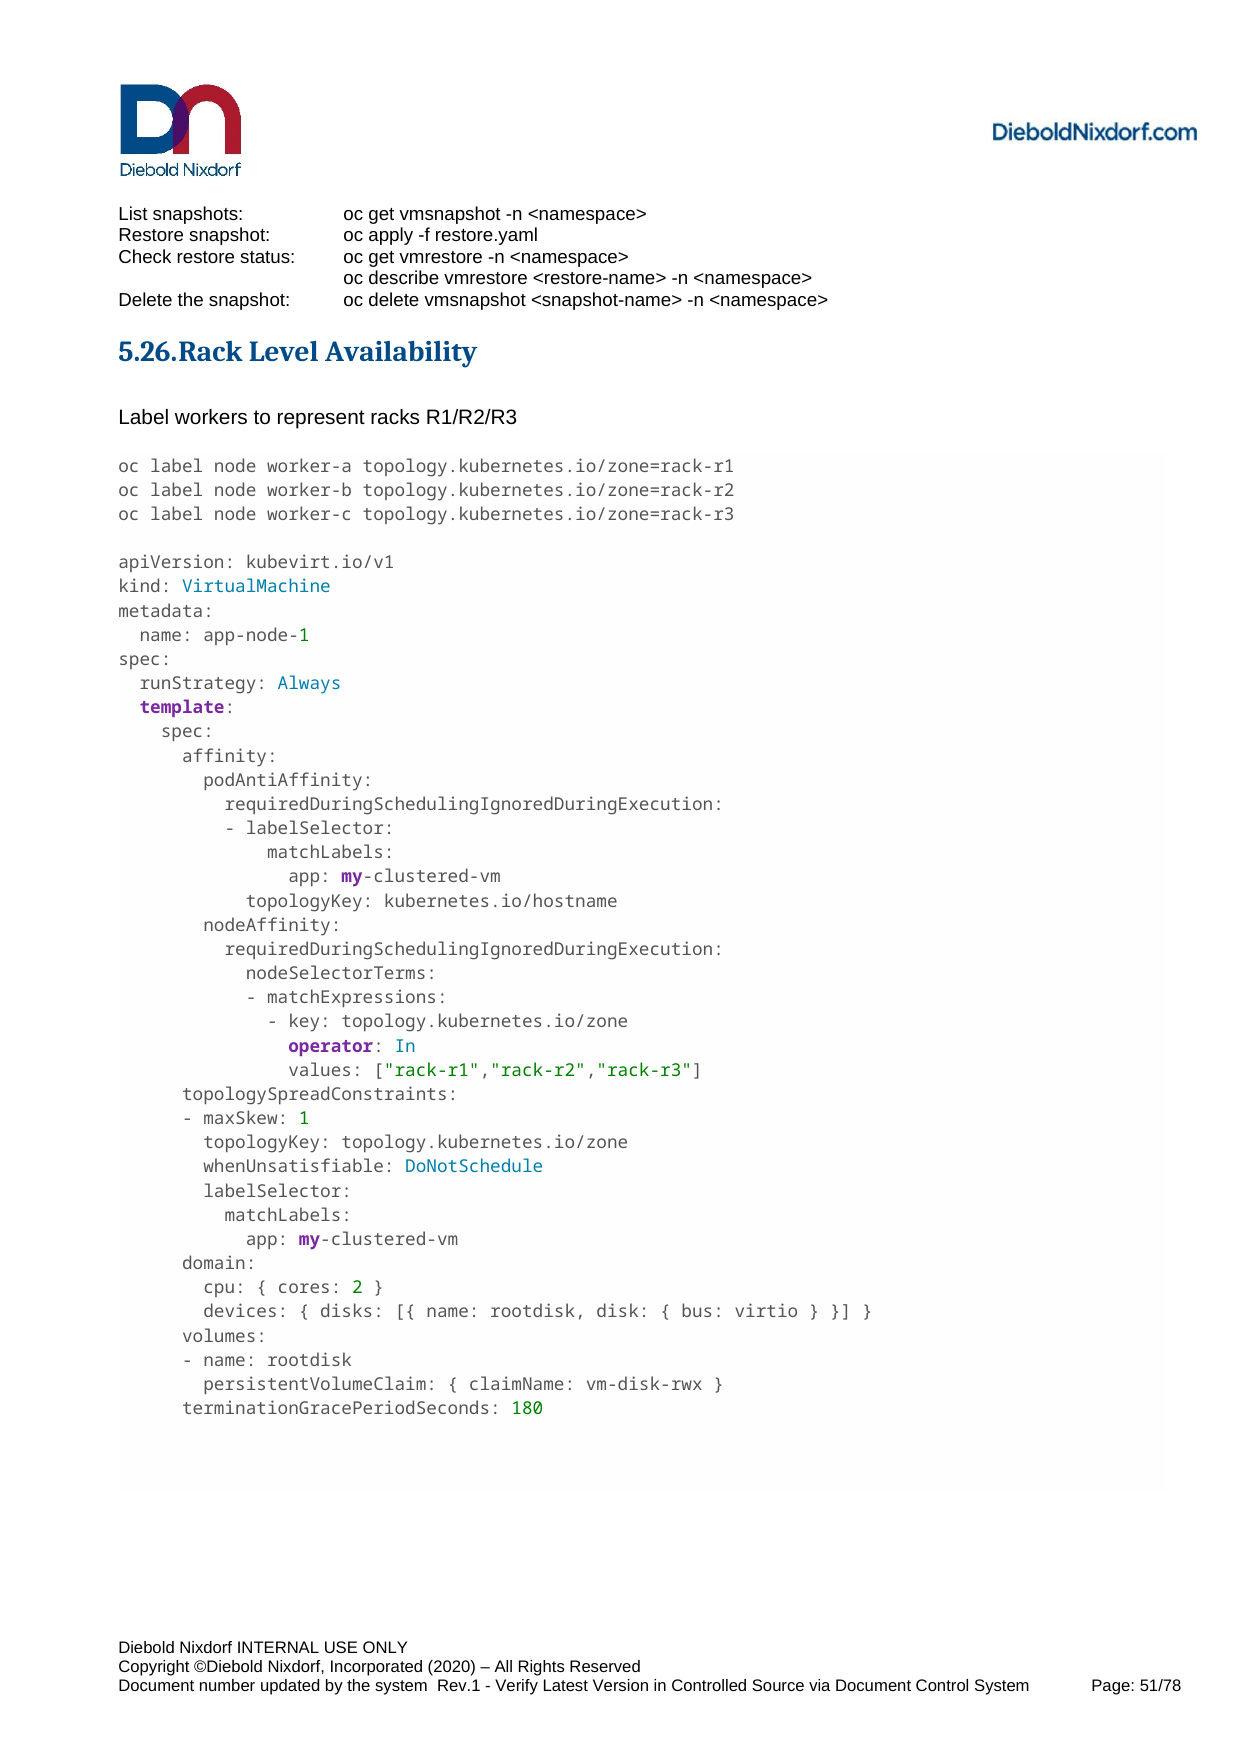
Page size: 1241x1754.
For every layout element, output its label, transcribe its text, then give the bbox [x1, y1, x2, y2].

text matchLabels: [118, 840, 1166, 864]
text - name: rootdisk [118, 1347, 1166, 1371]
text List snapshots: oc get vmsnapshot -n <namespace> [118, 202, 1166, 224]
text Delete the snapshot: oc delete vmsnapshot <snapshot-name> -n <namespace> [118, 289, 1166, 310]
text volumes: [118, 1323, 1166, 1347]
text values: ["rack-r1","rack-r2","rack-r3"] [118, 1057, 1166, 1081]
text oc label node worker-c topology.kubernetes.io/zone=rack-r3 [118, 501, 1166, 526]
text - matchExpressions: [118, 985, 1166, 1009]
text metadata: [118, 598, 1166, 622]
text apiVersion: kubevirt.io/v1 [118, 550, 1166, 574]
picture [118, 83, 242, 179]
text nodeAffinity: [118, 912, 1166, 936]
text topologyKey: topology.kubernetes.io/zone [118, 1130, 1166, 1154]
text matchLabels: [118, 1202, 1166, 1226]
text spec: [118, 719, 1166, 743]
text app: my-clustered-vm [118, 1226, 1166, 1251]
text - labelSelector: [118, 816, 1166, 840]
text topologySpreadConstraints: [118, 1081, 1166, 1106]
text topologyKey: kubernetes.io/hostname [118, 888, 1166, 912]
text affinity: [118, 743, 1166, 767]
text oc describe vmrestore <restore-name> -n <namespace> [118, 267, 1166, 289]
text oc label node worker-b topology.kubernetes.io/zone=rack-r2 [118, 477, 1166, 501]
text runStrategy: Always [118, 671, 1166, 695]
text requiredDuringSchedulingIgnoredDuringExecution: [118, 791, 1166, 816]
text - maxSkew: 1 [118, 1106, 1166, 1130]
text terminationGracePeriodSeconds: 180 [118, 1396, 1166, 1420]
subtitle Rack Level Availability [118, 335, 1166, 369]
text kind: VirtualMachine [118, 574, 1166, 598]
text Restore snapshot: oc apply -f restore.yaml [118, 224, 1166, 246]
text Check restore status: oc get vmrestore -n <namespace> [118, 246, 1166, 267]
text Label workers to represent racks R1/R2/R3 [118, 405, 1166, 453]
text template: [118, 695, 1166, 719]
text oc label node worker-a topology.kubernetes.io/zone=rack-r1 [118, 453, 1166, 477]
text spec: [118, 646, 1166, 671]
text devices: { disks: [{ name: rootdisk, disk: { bus: virtio } }] } [118, 1299, 1166, 1323]
text requiredDuringSchedulingIgnoredDuringExecution: [118, 936, 1166, 961]
text domain: [118, 1251, 1166, 1275]
picture [990, 118, 1200, 144]
text persistentVolumeClaim: { claimName: vm-disk-rwx } [118, 1371, 1166, 1396]
text name: app-node-1 [118, 622, 1166, 646]
text nodeSelectorTerms: [118, 961, 1166, 985]
text whenUnsatisfiable: DoNotSchedule [118, 1154, 1166, 1178]
text app: my-clustered-vm [118, 864, 1166, 888]
text labelSelector: [118, 1178, 1166, 1202]
text cpu: { cores: 2 } [118, 1275, 1166, 1299]
text operator: In [118, 1033, 1166, 1057]
text podAntiAffinity: [118, 767, 1166, 791]
text - key: topology.kubernetes.io/zone [118, 1009, 1166, 1033]
